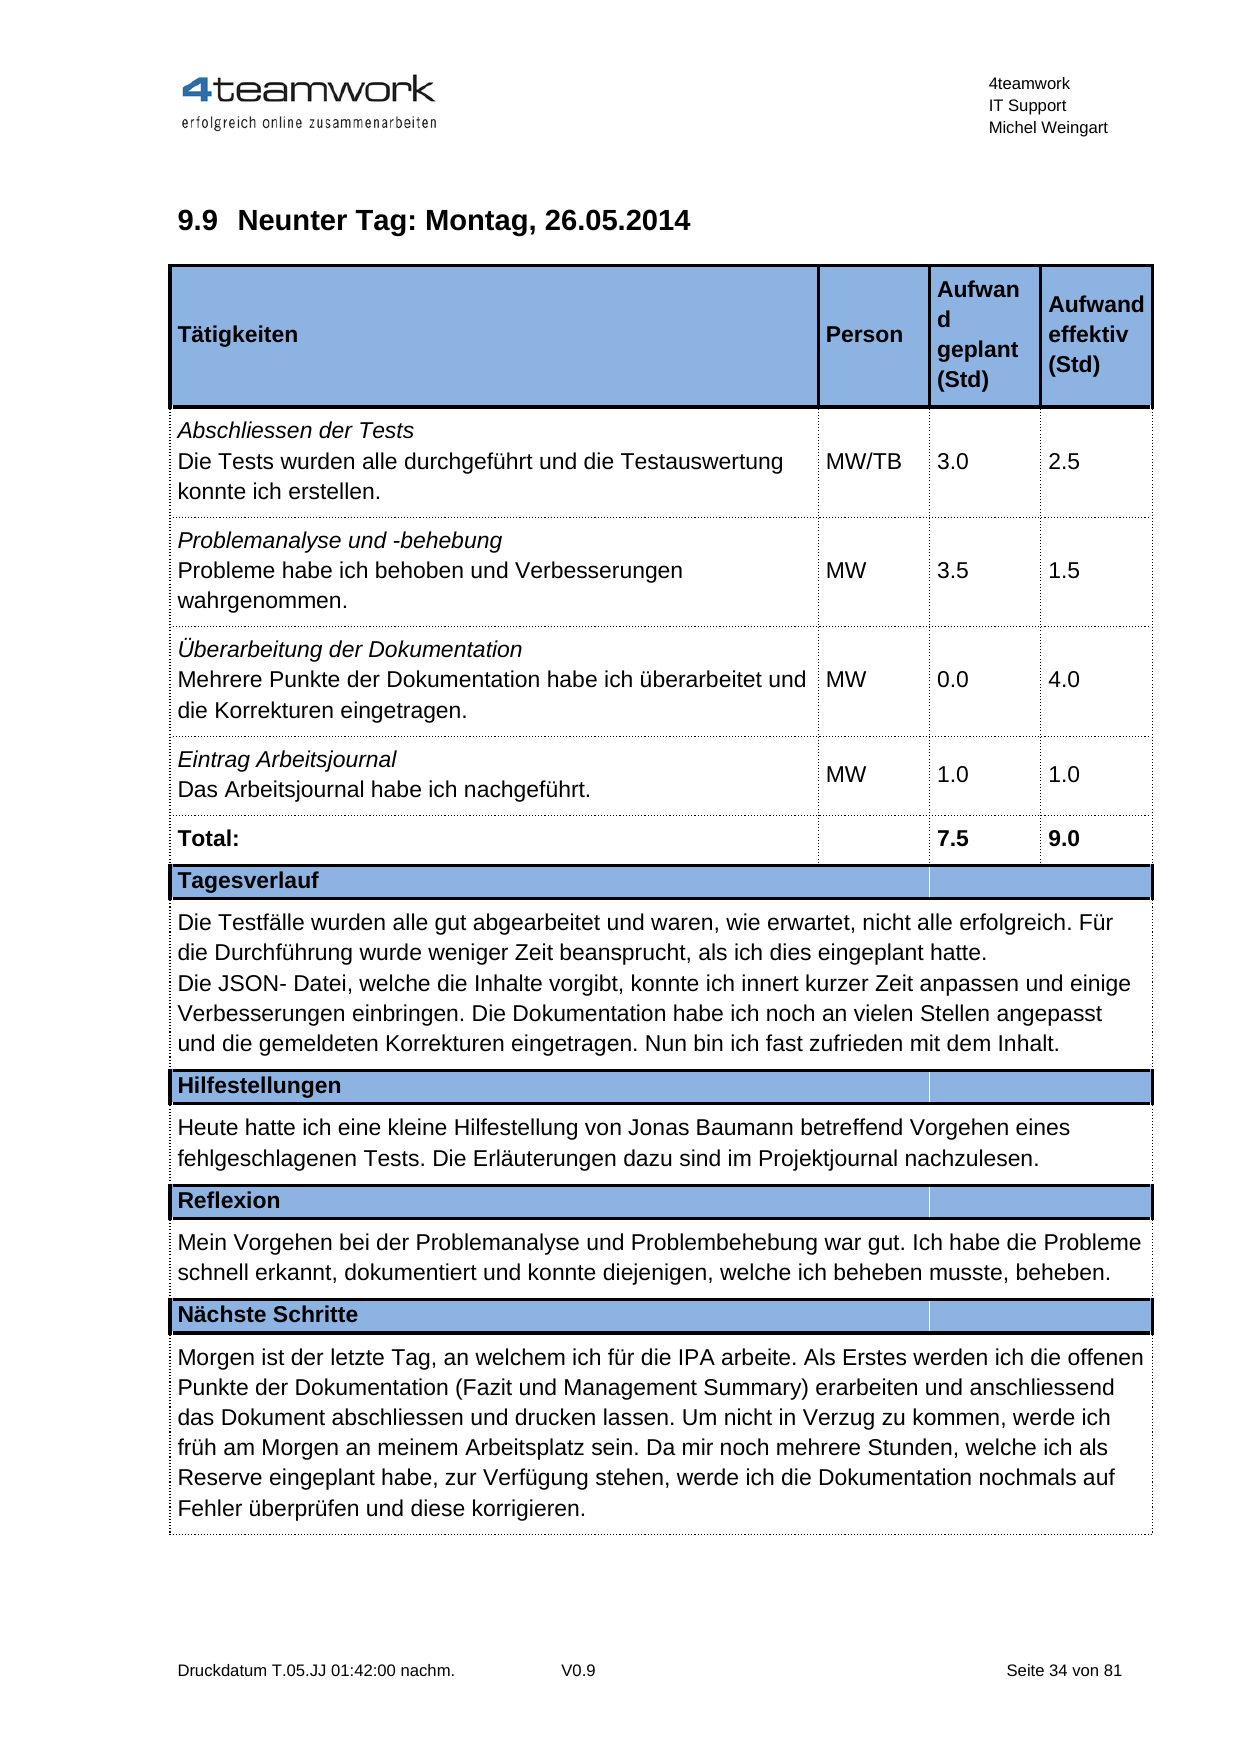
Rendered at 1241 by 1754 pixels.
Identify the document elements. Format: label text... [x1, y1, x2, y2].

table_cell Mein Vorgehen bei der Problemanalyse und Problembehebung war gut. Ich habe die Probleme schnell erkannt, dokumentiert und konnte diejenigen, welche ich beheben musste, beheben. [170, 1217, 1152, 1298]
table_cell 1.0 [1041, 736, 1152, 815]
table_cell Eintrag Arbeitsjournal Das Arbeitsjournal habe ich nachgeführt. [170, 736, 818, 815]
table_cell [930, 1301, 1041, 1331]
table_cell Nächste Schritte [172, 1299, 818, 1331]
table_cell 2.5 [1041, 405, 1152, 517]
table_cell Abschliessen der Tests Die Tests wurden alle durchgeführt und die Testauswertung konnte ich erstellen. [170, 406, 818, 517]
picture [177, 69, 440, 134]
table_header Aufwand effektiv (Std) [1042, 267, 1151, 405]
table_cell 7.5 [930, 815, 1041, 864]
table_cell 4.0 [1041, 626, 1152, 736]
table_header Aufwand geplant (Std) [931, 267, 1039, 405]
table_cell [930, 1187, 1041, 1217]
table_cell Heute hatte ich eine kleine Hilfestellung von Jonas Baumann betreffend Vorgehen eines fehlgeschlagenen Tests. Die Erläuterungen dazu sind im Projektjournal nachzulesen. [170, 1102, 1152, 1183]
table_cell Tagesverlauf [172, 865, 818, 897]
table_cell Total: [170, 815, 818, 864]
table_cell [818, 815, 929, 864]
table_cell Die Testfälle wurden alle gut abgearbeitet und waren, wie erwartet, nicht alle erfolgreich. Für die Durchführung wurde weniger Zeit beansprucht, als ich dies eingeplant hatte. Die JSON- Datei, welche die Inhalte vorgibt, konnte ich innert kurzer Zeit anpassen und einige Verbesserungen einbringen. Die Dokumentation habe ich noch an vielen Stellen angepasst und die gemeldeten Korrekturen eingetragen. Nun bin ich fast zufrieden mit dem Inhalt. [170, 897, 1152, 1069]
table_cell Reflexion [172, 1185, 818, 1217]
table_cell MW [818, 736, 929, 815]
table_cell MW [818, 626, 929, 736]
table_cell 9.0 [1041, 815, 1152, 864]
subtitle Neunter Tag: Montag, 26.05.2014 [177, 203, 1122, 237]
table_cell [930, 1072, 1041, 1102]
table_cell Morgen ist der letzte Tag, an welchem ich für die IPA arbeite. Als Erstes werden ich die offenen Punkte der Dokumentation (Fazit und Management Summary) erarbeiten und anschliessend das Dokument abschliessen und drucken lassen. Um nicht in Verzug zu kommen, werde ich früh am Morgen an meinem Arbeitsplatz sein. Da mir noch mehrere Stunden, welche ich als Reserve eingeplant habe, zur Verfügung stehen, werde ich die Dokumentation nochmals auf Fehler überprüfen und diese korrigieren. [170, 1331, 1152, 1533]
table_cell Überarbeitung der Dokumentation Mehrere Punkte der Dokumentation habe ich überarbeitet und die Korrekturen eingetragen. [170, 626, 818, 736]
table_header Person [820, 267, 928, 405]
table_cell MW [818, 517, 929, 626]
table_cell Problemanalyse und -behebung Probleme habe ich behoben und Verbesserungen wahrgenommen. [170, 517, 818, 626]
table_cell [1041, 1184, 1151, 1217]
table_cell [1041, 1298, 1151, 1331]
table_header Tätigkeiten [172, 267, 817, 405]
table_cell [1041, 1069, 1151, 1102]
table_cell 1.5 [1041, 517, 1152, 626]
table_cell MW/TB [818, 409, 929, 517]
table_cell [818, 867, 929, 897]
table_cell [818, 1187, 929, 1217]
table_cell 3.0 [930, 409, 1041, 517]
table_cell [818, 1072, 929, 1102]
table_cell [1041, 864, 1151, 897]
table_cell Hilfestellungen [172, 1070, 818, 1102]
table_cell 1.0 [930, 736, 1041, 815]
table_cell 0.0 [930, 626, 1041, 736]
table_cell [818, 1301, 929, 1331]
table_cell [930, 867, 1041, 897]
table_cell 3.5 [930, 517, 1041, 626]
